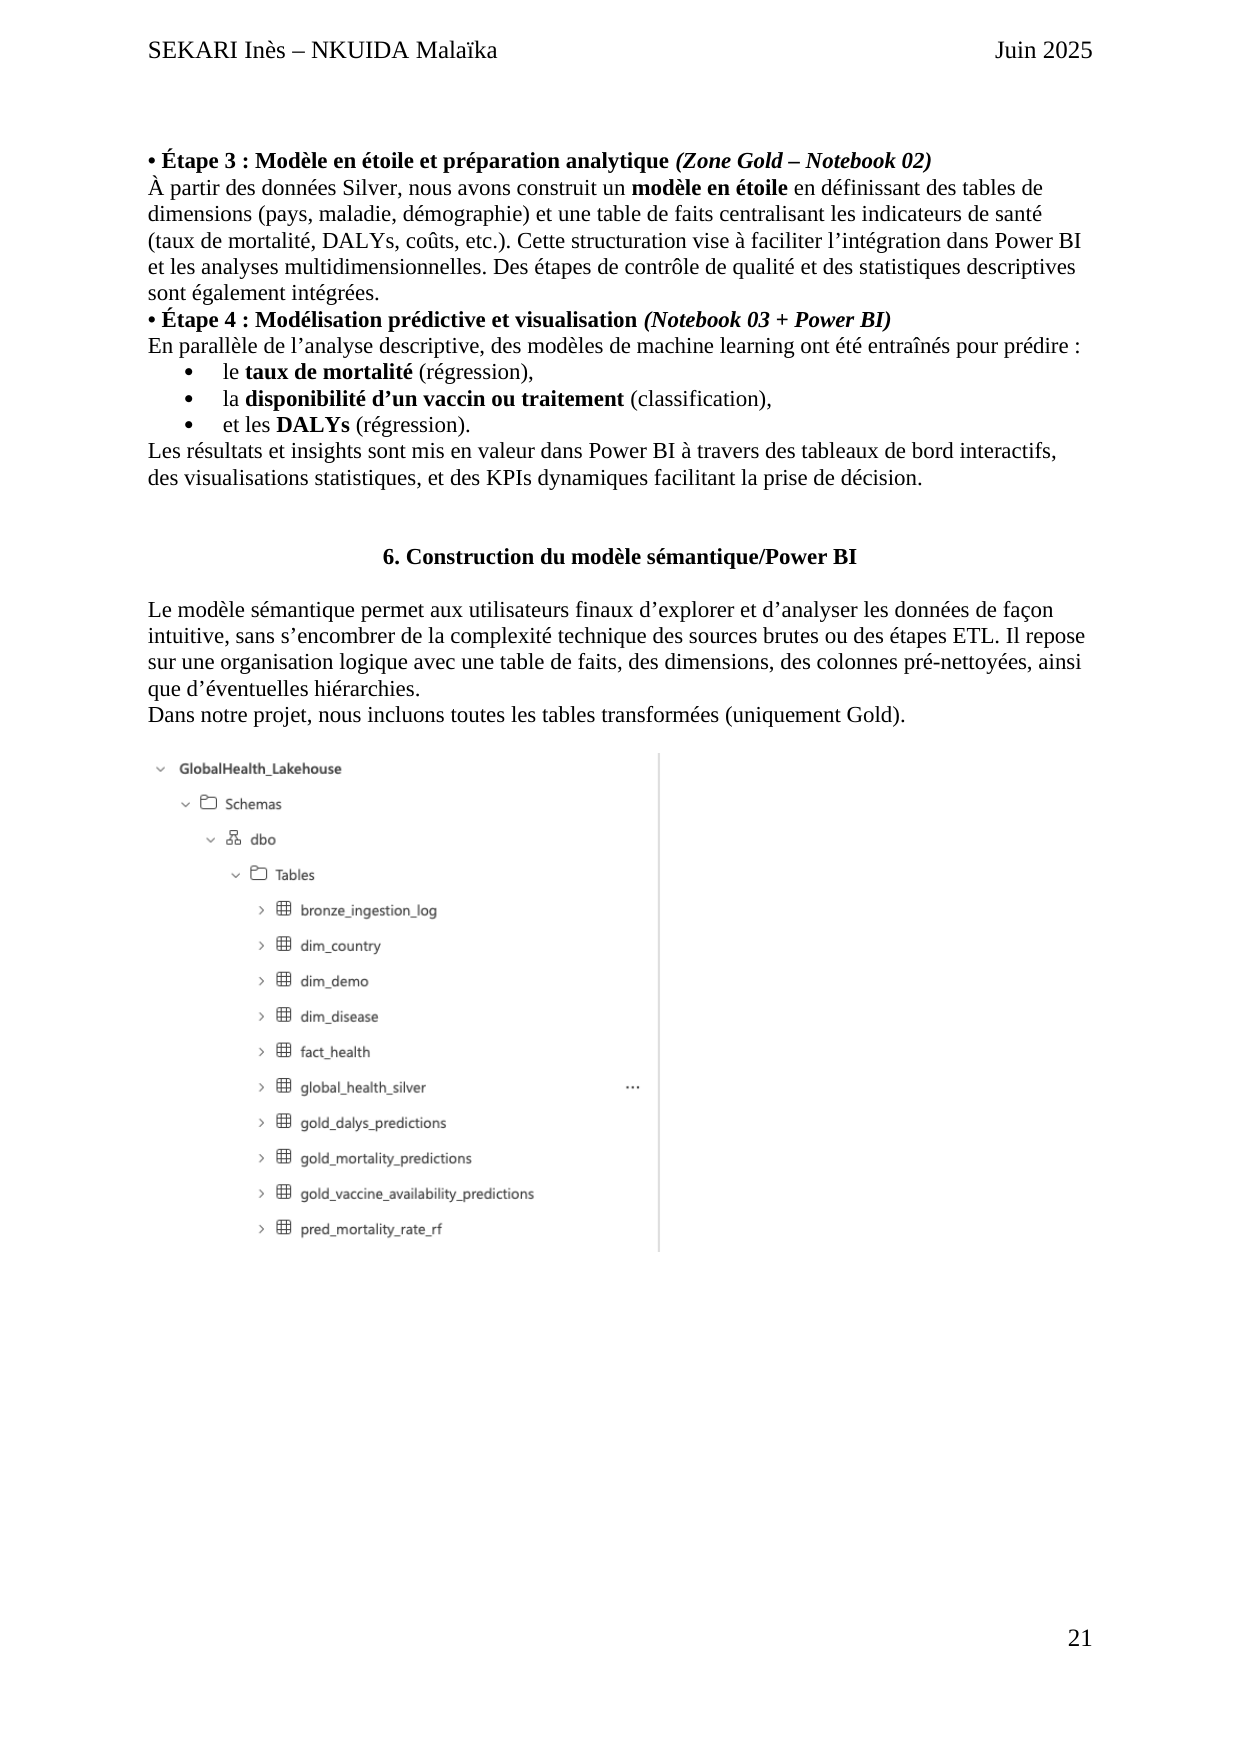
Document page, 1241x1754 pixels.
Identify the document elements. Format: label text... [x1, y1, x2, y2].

list le taux de mortalité (régression), [185, 358, 1093, 385]
list la disponibilité d’un vaccin ou traitement (classification), [185, 385, 1093, 411]
text • Étape 3 : Modèle en étoile et préparation analytique (Zone Gold – Notebook 02) [148, 148, 1093, 174]
text En parallèle de l’analyse descriptive, des modèles de machine learning ont été entraînés pour prédire : [148, 332, 1093, 358]
text 6. Construction du modèle sémantique/Power BI [148, 543, 1093, 569]
list et les DALYs (régression). [185, 411, 1093, 437]
picture [147, 753, 661, 1252]
text À partir des données Silver, nous avons construit un modèle en étoile en définissant des tables de dimensions (pays, maladie, démographie) et une table de faits centralisant les indicateurs de santé (taux de mortalité, DALYs, coûts, etc.). Cette structuration vise à faciliter l’intégration dans Power BI et les analyses multidimensionnelles. Des étapes de contrôle de qualité et des statistiques descriptives sont également intégrées. [148, 174, 1093, 306]
text • Étape 4 : Modélisation prédictive et visualisation (Notebook 03 + Power BI) [148, 306, 1093, 332]
text Le modèle sémantique permet aux utilisateurs finaux d’explorer et d’analyser les données de façon intuitive, sans s’encombrer de la complexité technique des sources brutes ou des étapes ETL. Il repose sur une organisation logique avec une table de faits, des dimensions, des colonnes pré-nettoyées, ainsi que d’éventuelles hiérarchies. [148, 596, 1093, 701]
text Dans notre projet, nous incluons toutes les tables transformées (uniquement Gold). [148, 701, 1093, 727]
text Les résultats et insights sont mis en valeur dans Power BI à travers des tableaux de bord interactifs, des visualisations statistiques, et des KPIs dynamiques facilitant la prise de décision. [148, 437, 1093, 490]
